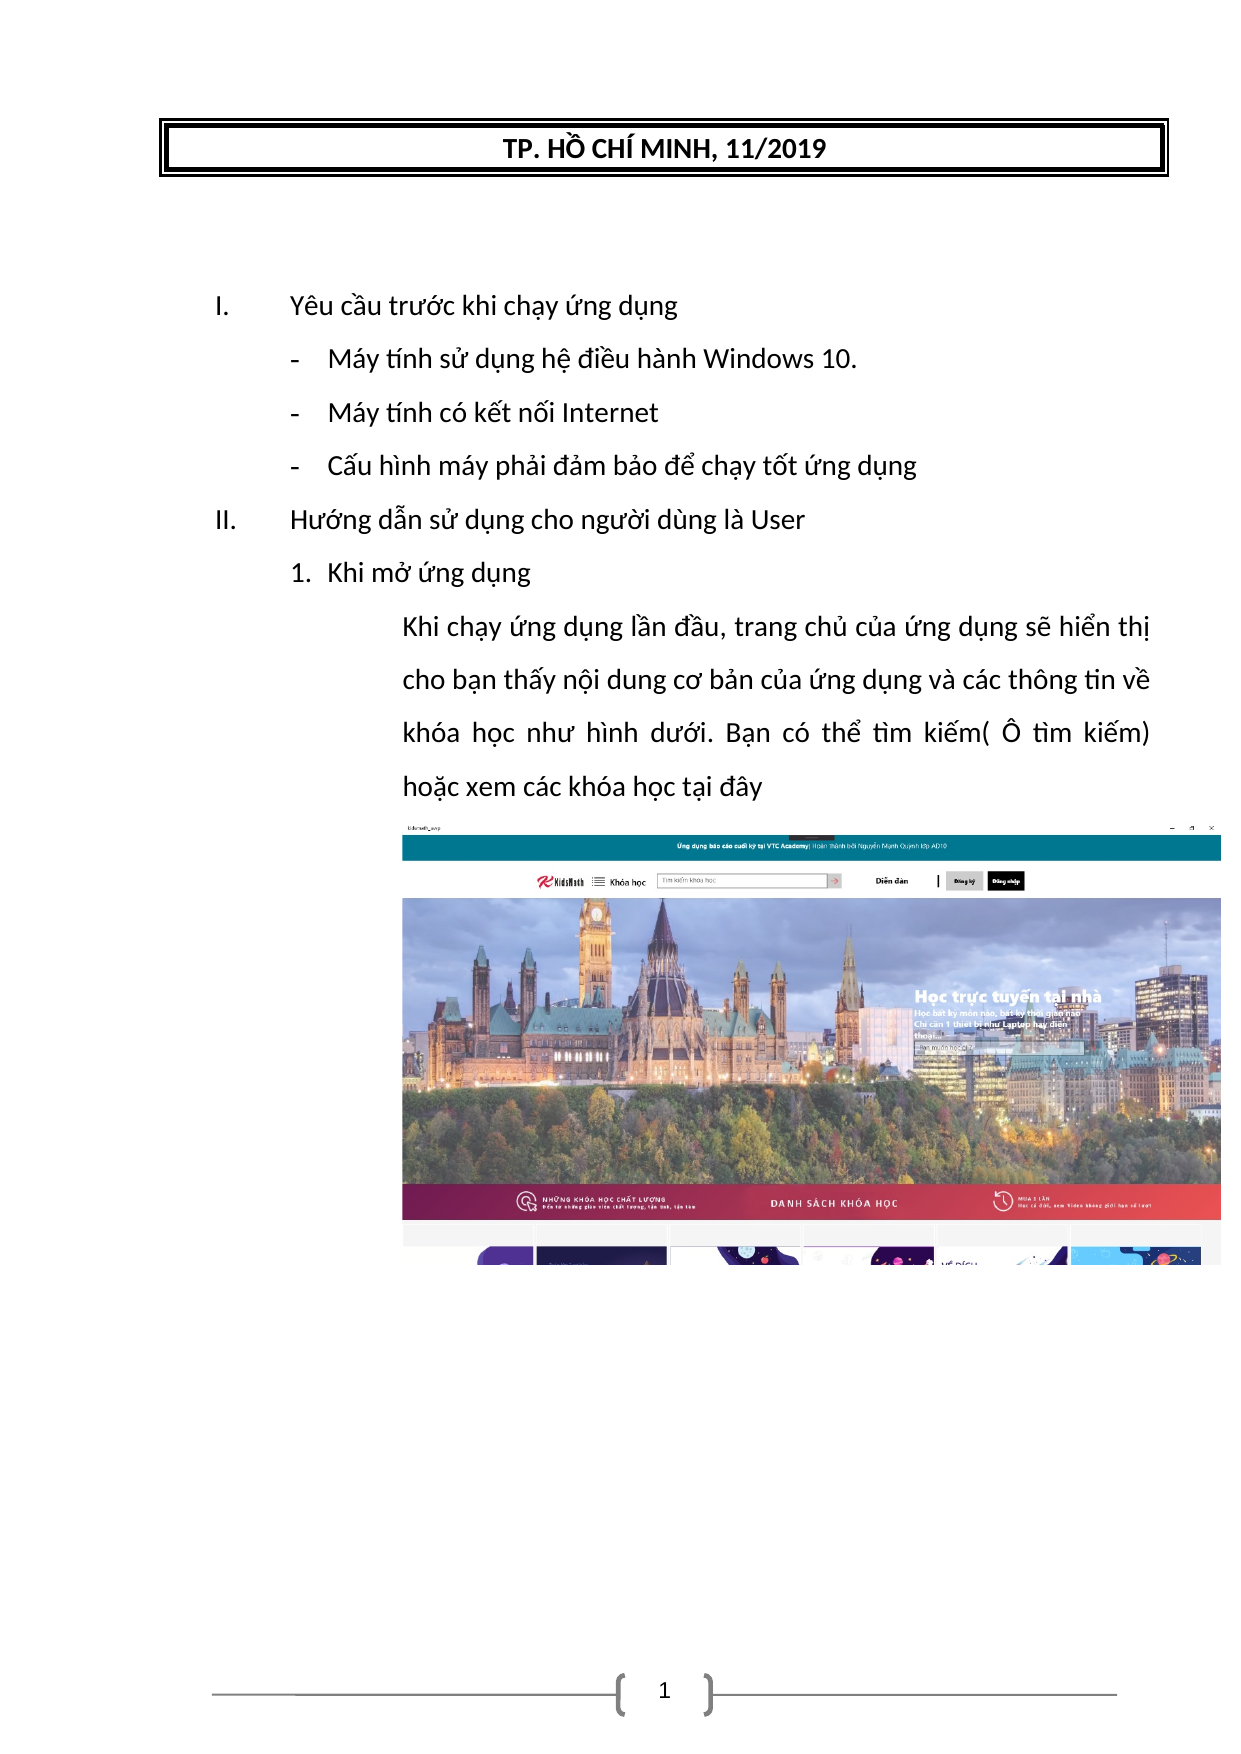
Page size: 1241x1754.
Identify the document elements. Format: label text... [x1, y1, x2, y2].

list Hướng dẫn sử dụng cho người dùng là User [215, 501, 1152, 536]
list Cấu hình máy phải đảm bảo để chạy tốt ứng dụng [290, 447, 1152, 483]
text Khi chạy ứng dụng lần đầu, trang chủ của ứng dụng sẽ hiển thị cho bạn thấy nội dung cơ bản của ứng dụng và các thông tin về khóa học như hình dưới. Bạn có thể tìm kiếm( Ô tìm kiếm) hoặc xem các khóa học tại đây [402, 608, 1152, 803]
list Máy tính có kết nối Internet [290, 394, 1152, 429]
text TP. HỒ CHÍ MINH, 11/2019 [162, 121, 1167, 174]
list Khi mở ứng dụng [290, 554, 1152, 590]
list Yêu cầu trước khi chạy ứng dụng [215, 287, 1152, 323]
list Máy tính sử dụng hệ điều hành Windows 10. [290, 340, 1152, 376]
picture [402, 858, 1221, 1265]
picture [402, 821, 1221, 855]
